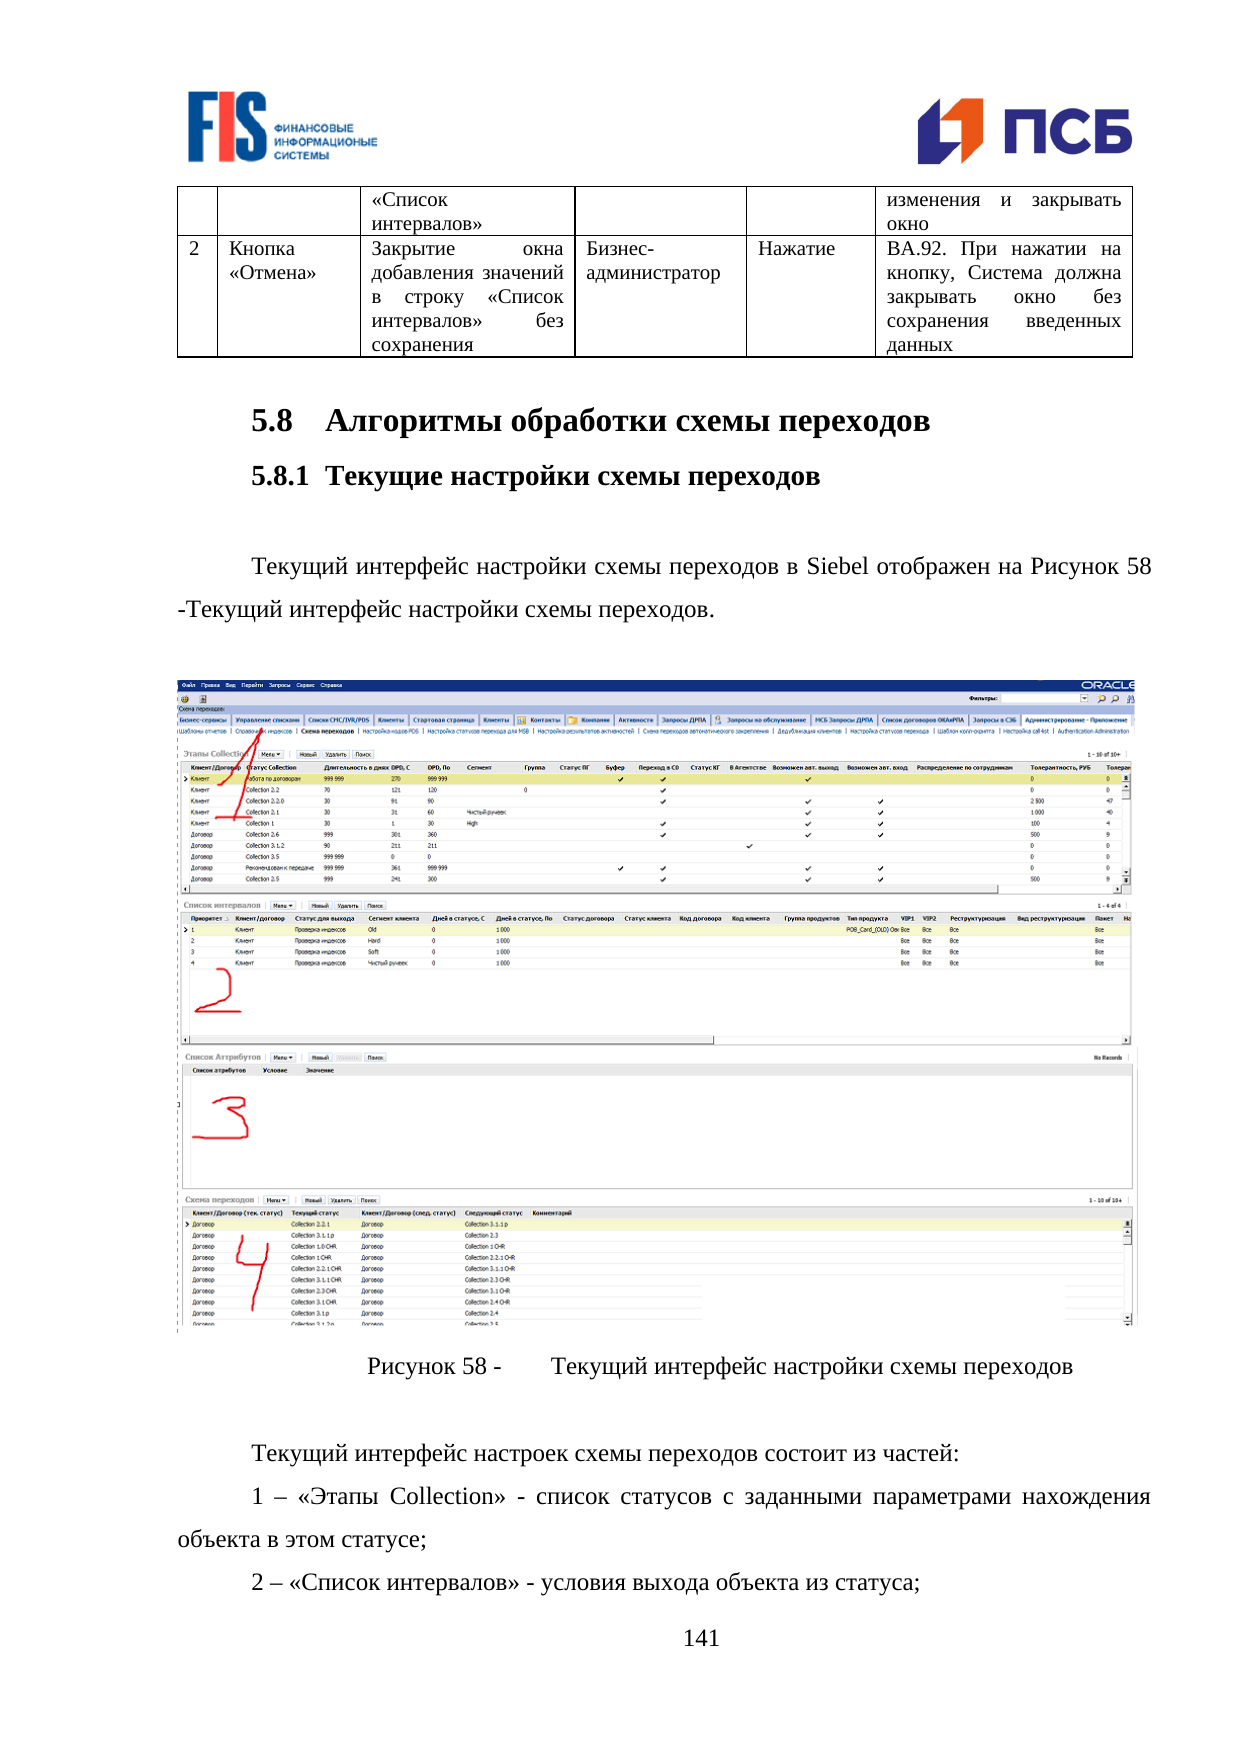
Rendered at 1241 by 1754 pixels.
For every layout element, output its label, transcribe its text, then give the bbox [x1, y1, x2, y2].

text Текущий интерфейс настроек схемы переходов состоит из частей: [177, 1438, 1152, 1466]
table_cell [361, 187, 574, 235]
picture [177, 73, 383, 172]
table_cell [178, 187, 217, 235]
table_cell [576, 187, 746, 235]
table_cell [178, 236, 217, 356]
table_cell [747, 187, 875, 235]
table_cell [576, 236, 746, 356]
text 1 – «Этапы Collection» - список статусов с заданными параметрами нахождения объекта в этом статусе; [177, 1481, 1152, 1553]
text 2 – «Список интервалов» - условия выхода объекта из статуса; [177, 1567, 1152, 1596]
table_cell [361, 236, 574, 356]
subtitle 5.8 Алгоритмы обработки схемы переходов [177, 401, 1152, 439]
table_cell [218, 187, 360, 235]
text Текущий интерфейс настройки схемы переходов в Siebel отображен на Рисунок 58 -Текущий интерфейс настройки схемы переходов. [177, 551, 1152, 623]
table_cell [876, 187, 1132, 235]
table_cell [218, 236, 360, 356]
subtitle Текущий интерфейс настройки схемы переходов [288, 1351, 1152, 1380]
picture [177, 680, 1142, 1337]
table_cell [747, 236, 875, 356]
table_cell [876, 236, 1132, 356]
subtitle 5.8.1 Текущие настройки схемы переходов [177, 458, 1152, 492]
picture [909, 91, 1140, 172]
